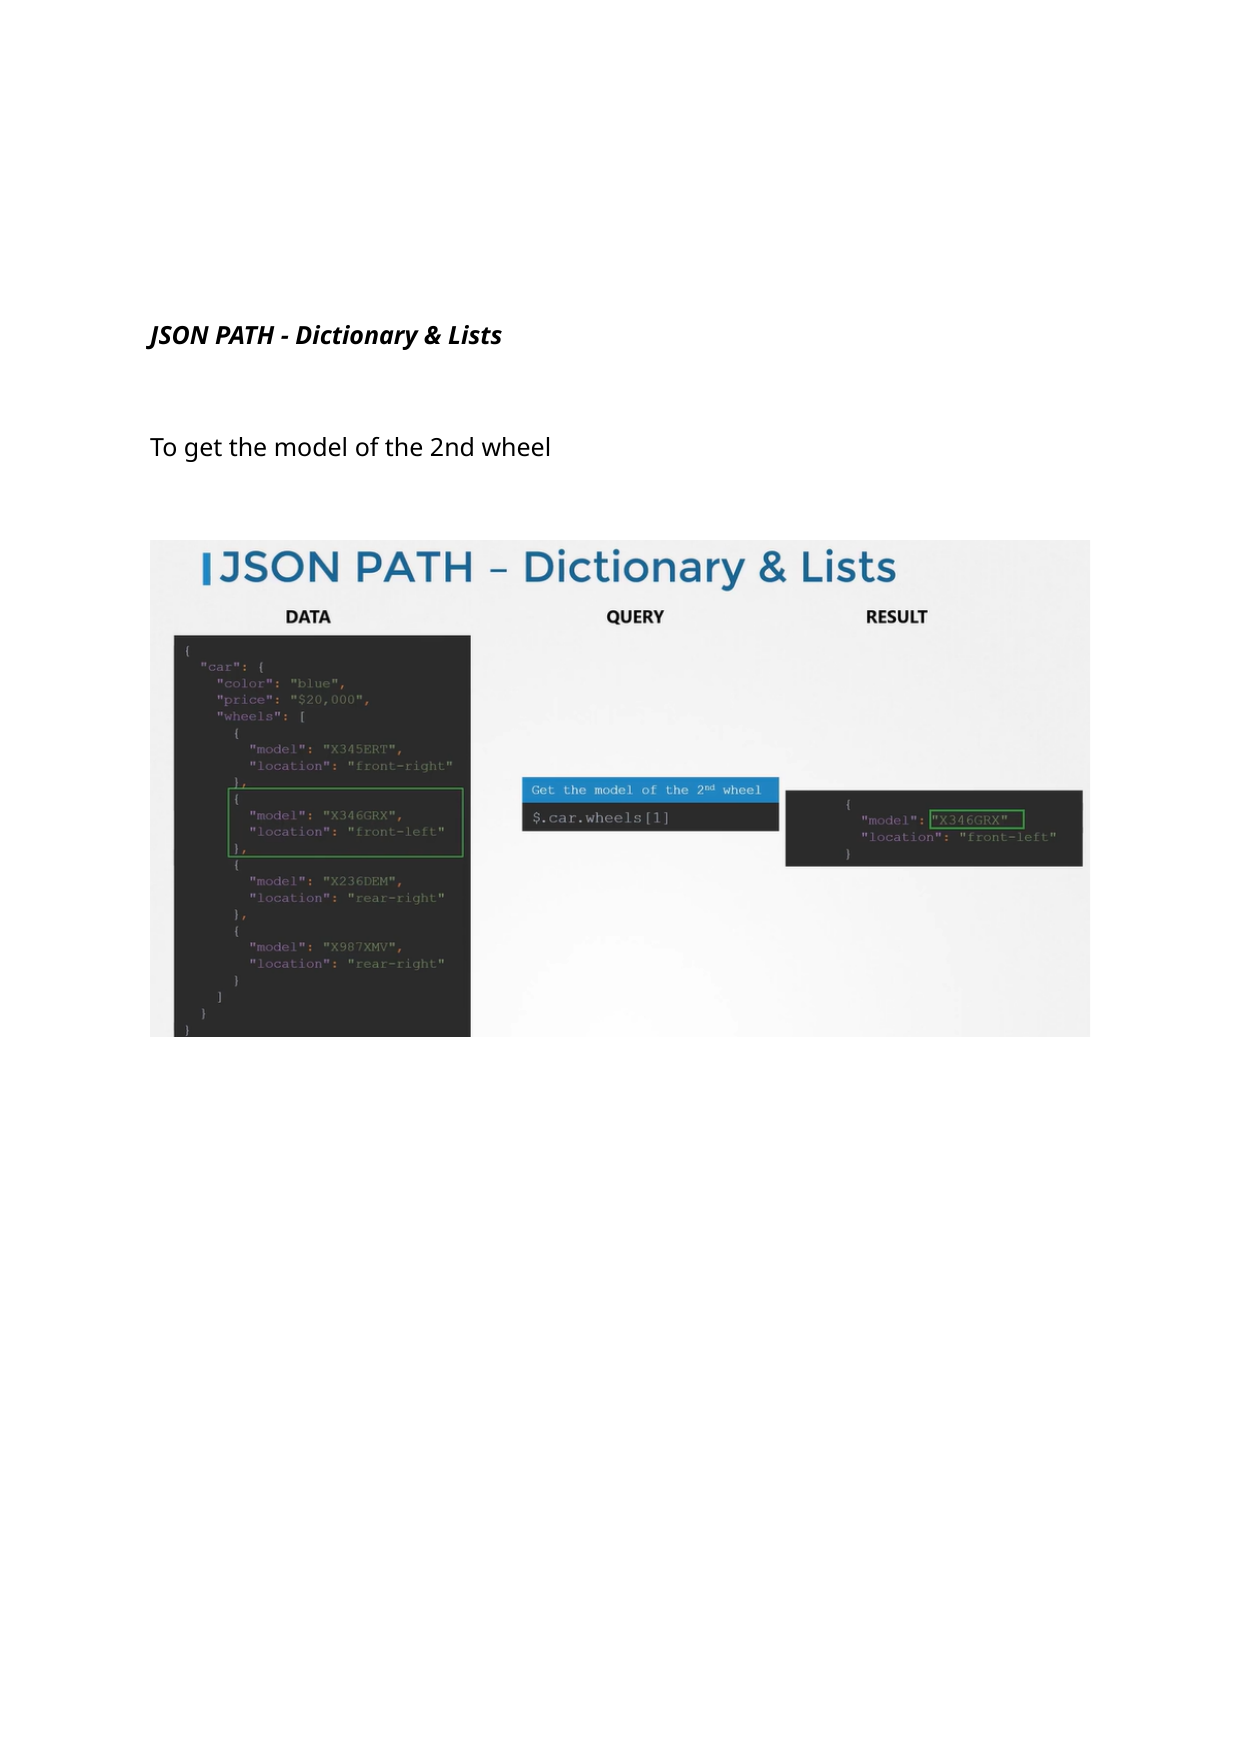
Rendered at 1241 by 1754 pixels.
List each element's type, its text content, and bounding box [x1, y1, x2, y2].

picture [150, 540, 1091, 1037]
text JSON PATH - Dictionary & Lists [150, 317, 1090, 352]
text To get the model of the 2nd wheel [150, 429, 1090, 463]
